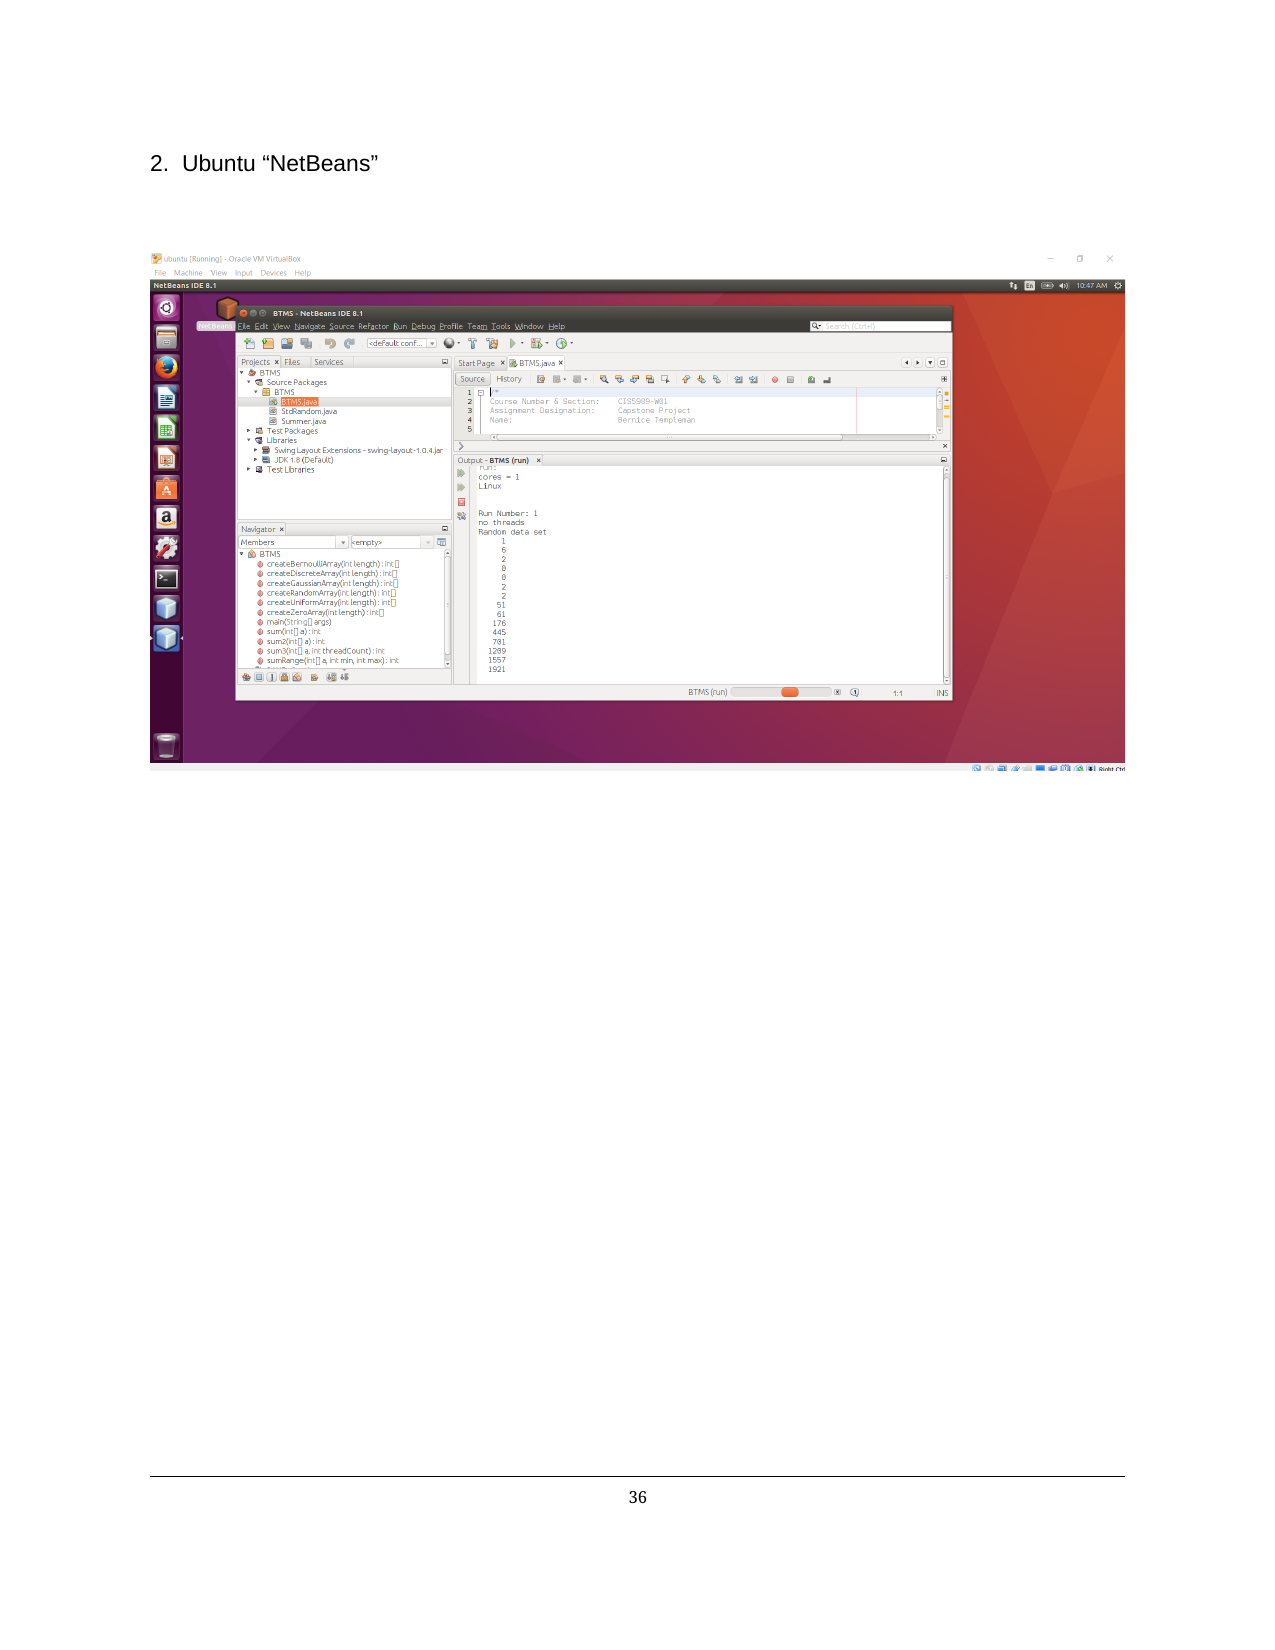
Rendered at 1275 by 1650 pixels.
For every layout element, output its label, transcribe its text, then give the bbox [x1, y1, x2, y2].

text 2. Ubuntu “NetBeans” [150, 150, 1125, 176]
picture [150, 252, 1125, 771]
